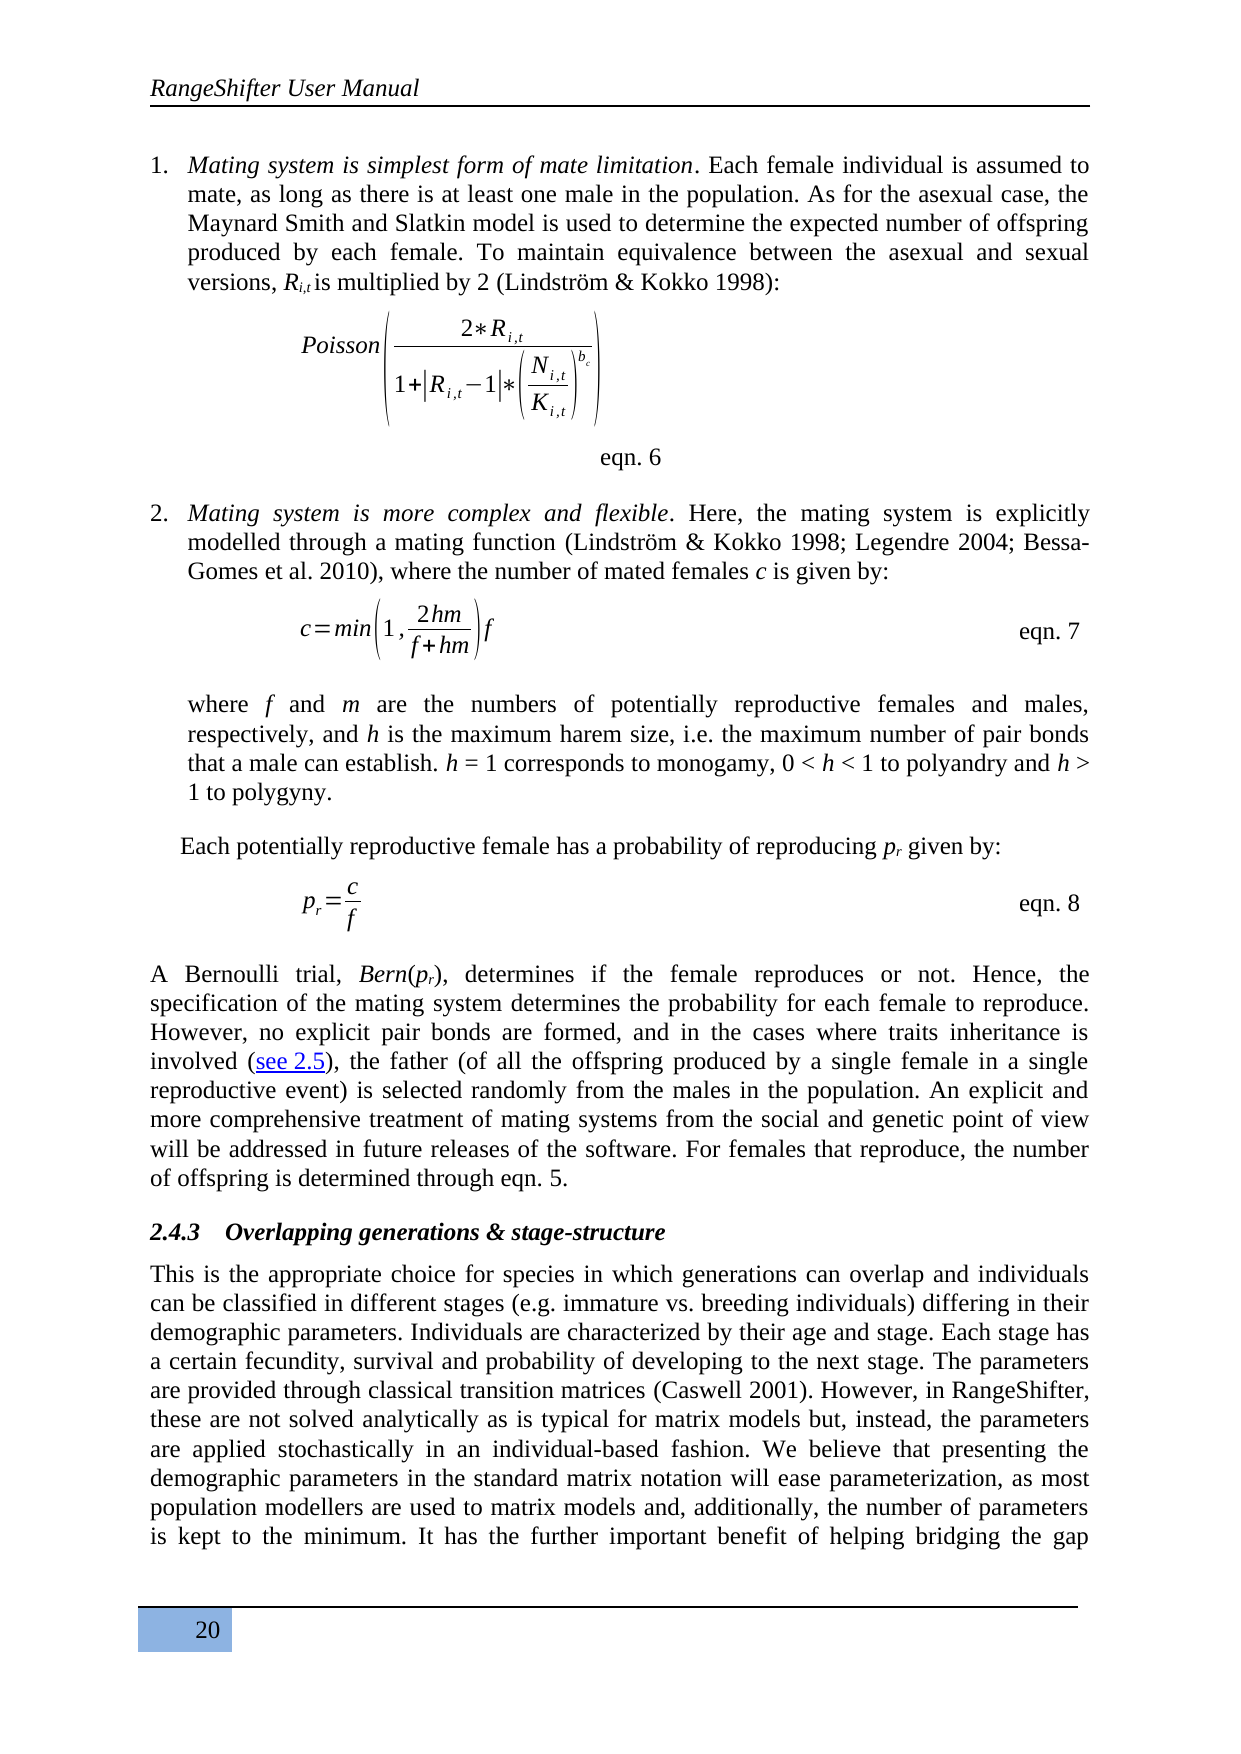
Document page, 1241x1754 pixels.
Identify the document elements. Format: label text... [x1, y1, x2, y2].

text eqn. 6 [300, 308, 1090, 471]
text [150, 1259, 1090, 1550]
list Mating system is simplest form of mate limitation. Each female individual is assumed to mate, as long as there is at least one male in the population. As for the asexual case, the Maynard Smith and Slatkin model is used to determine the expected number of offspring produced by each female. To maintain equivalence between the asexual and sexual versions, Ri,t is multiplied by 2 (Lindström & Kokko 1998): [150, 150, 1090, 296]
text eqn. 8 [300, 873, 1090, 932]
subtitle Overlapping generations & stage-structure [150, 1217, 1090, 1246]
text where f and m are the numbers of potentially reproductive females and males, respectively, and h is the maximum harem size, i.e. the maximum number of pair bonds that a male can establish. h = 1 corresponds to monogamy, 0 < h < 1 to polyandry and h > 1 to polygyny. [187, 689, 1090, 806]
text Mating system is more complex and flexible. Here, the mating system is explicitly modelled through a mating function (Lindström & Kokko 1998; Legendre 2004; Bessa-Gomes et al. 2010), where the number of mated females c is given by: [150, 498, 1090, 585]
list Each potentially reproductive female has a probability of reproducing pr given by: [180, 831, 1090, 860]
text A Bernoulli trial, Bern(pr), determines if the female reproduces or not. Hence, the specification of the mating system determines the probability for each female to reproduce. However, no explicit pair bonds are formed, and in the cases where traits inheritance is involved (see 2.5), the father (of all the offspring produced by a single female in a single reproductive event) is selected randomly from the males in the population. An explicit and more comprehensive treatment of mating systems from the social and genetic point of view will be addressed in future releases of the software. For females that reproduce, the number of offspring is determined through eqn. 5. [150, 959, 1090, 1192]
text eqn. 7 [300, 598, 1090, 663]
